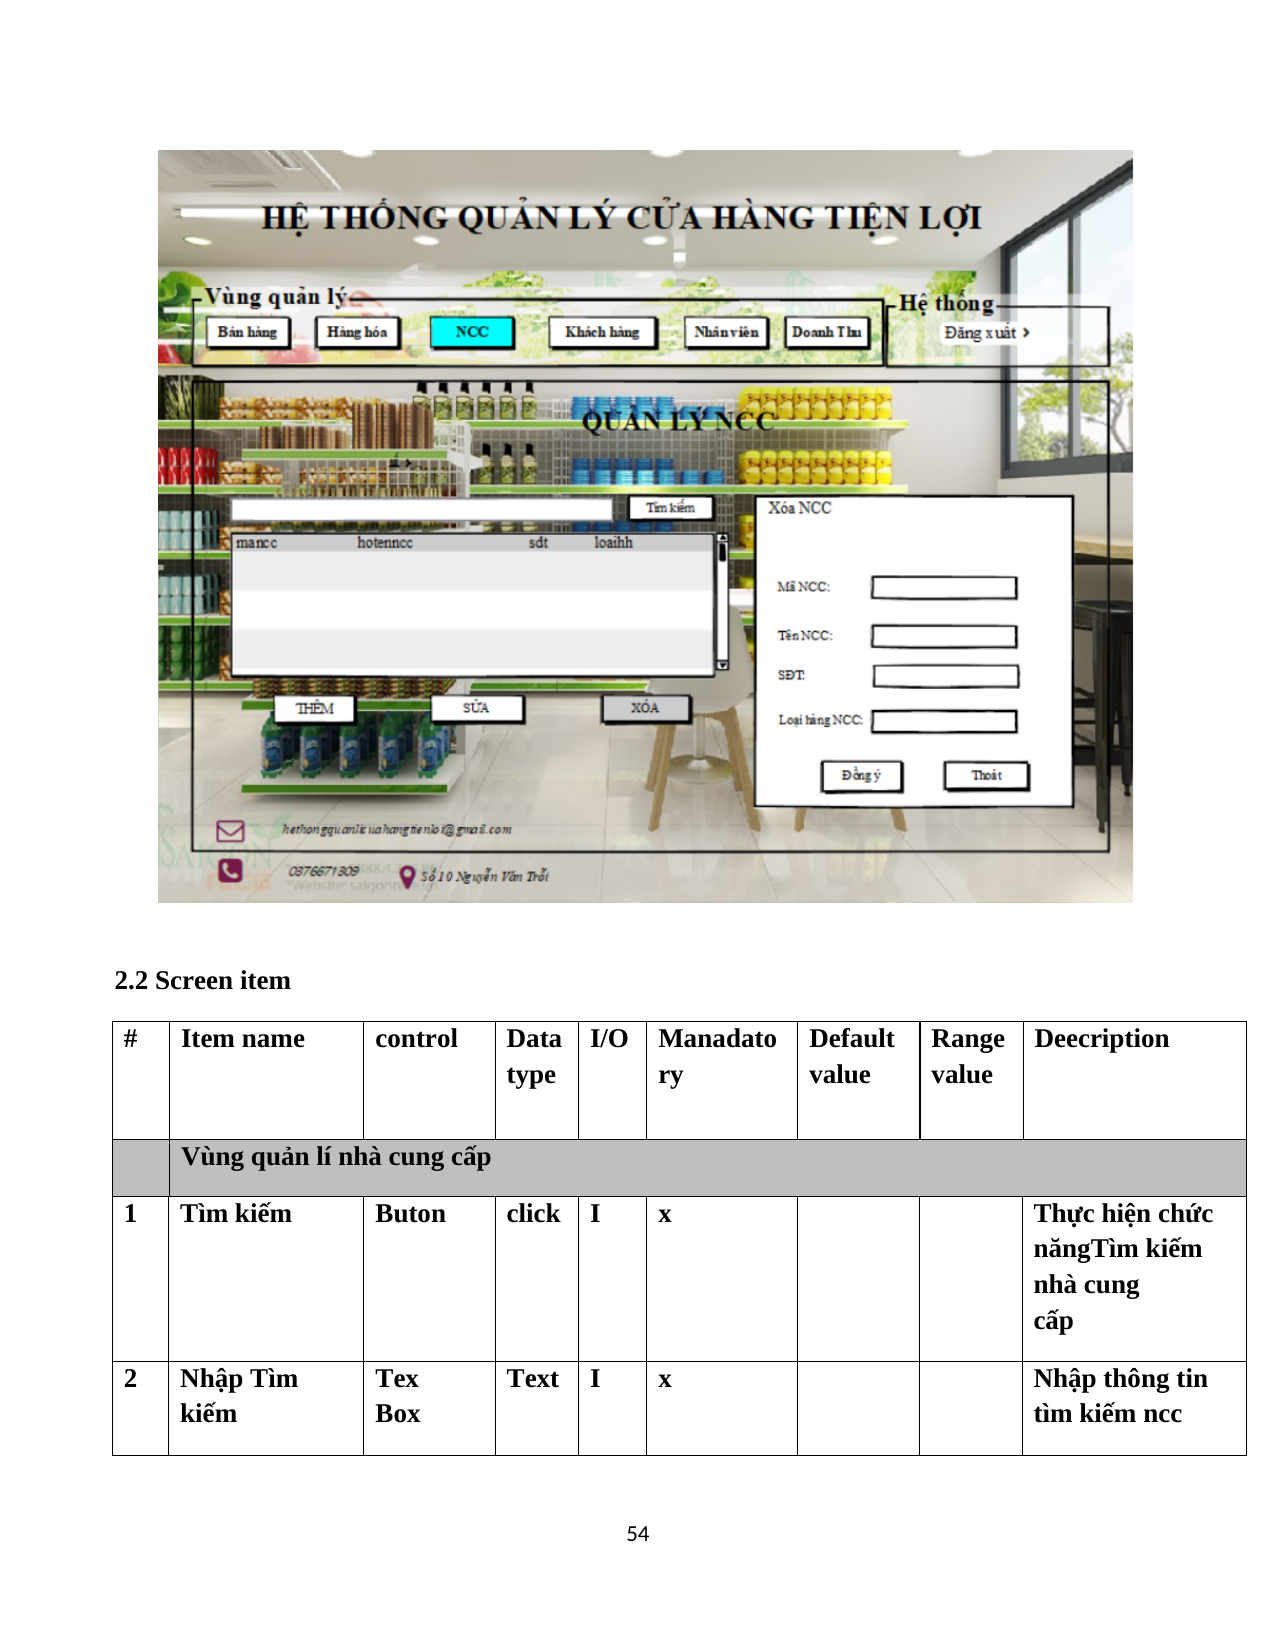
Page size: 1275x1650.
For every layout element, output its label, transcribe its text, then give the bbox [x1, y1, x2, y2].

picture [158, 150, 1134, 903]
table_cell Screen image Màng hình thêm hàng hóa Màng hình Sửa hàng hóa Màng hình xóa hàng hóa 2.2 Screen item [66, 150, 1247, 1456]
